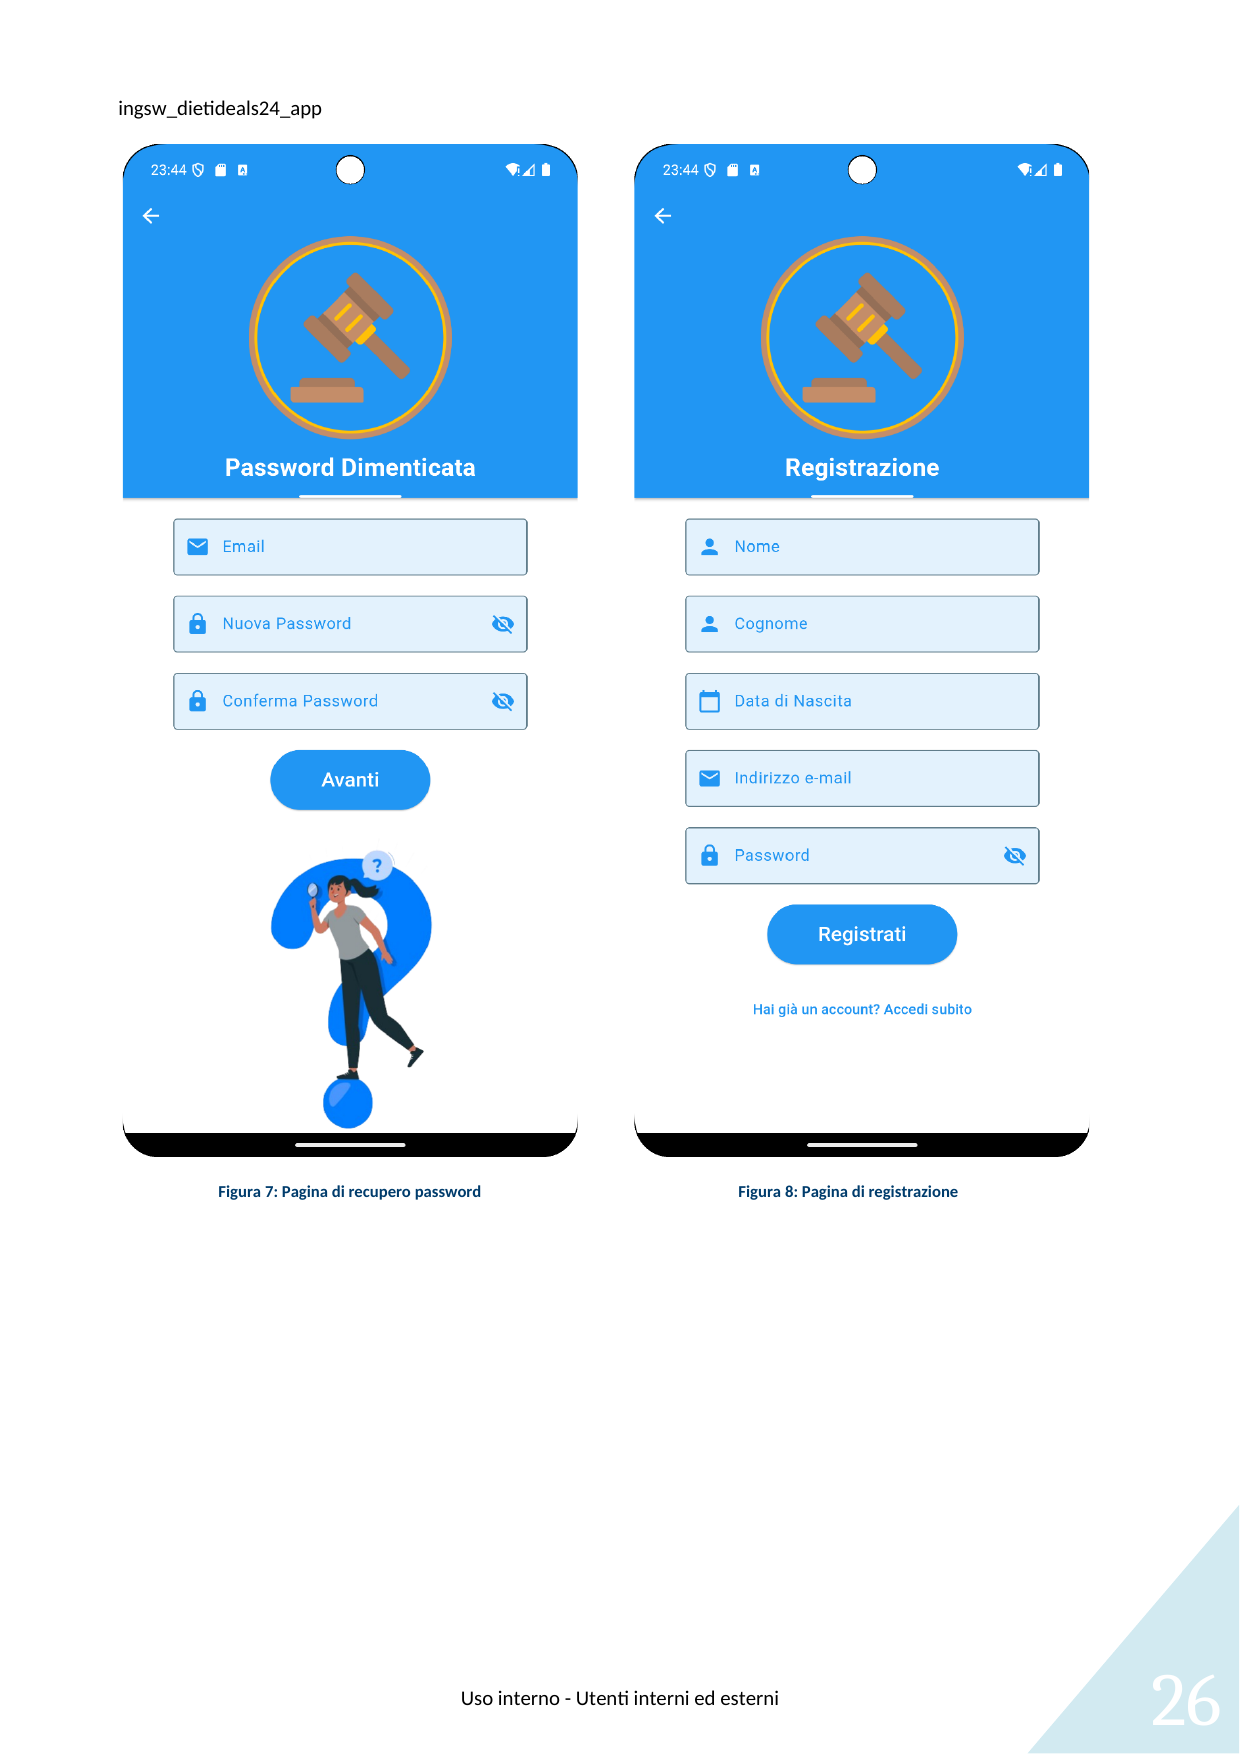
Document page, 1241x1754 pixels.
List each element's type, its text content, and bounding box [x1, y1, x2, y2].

text Figura 7: Pagina di recupero password Figura 8: Pagina di registrazione [118, 1181, 1122, 1202]
picture [634, 144, 1090, 1157]
picture [122, 144, 578, 1157]
